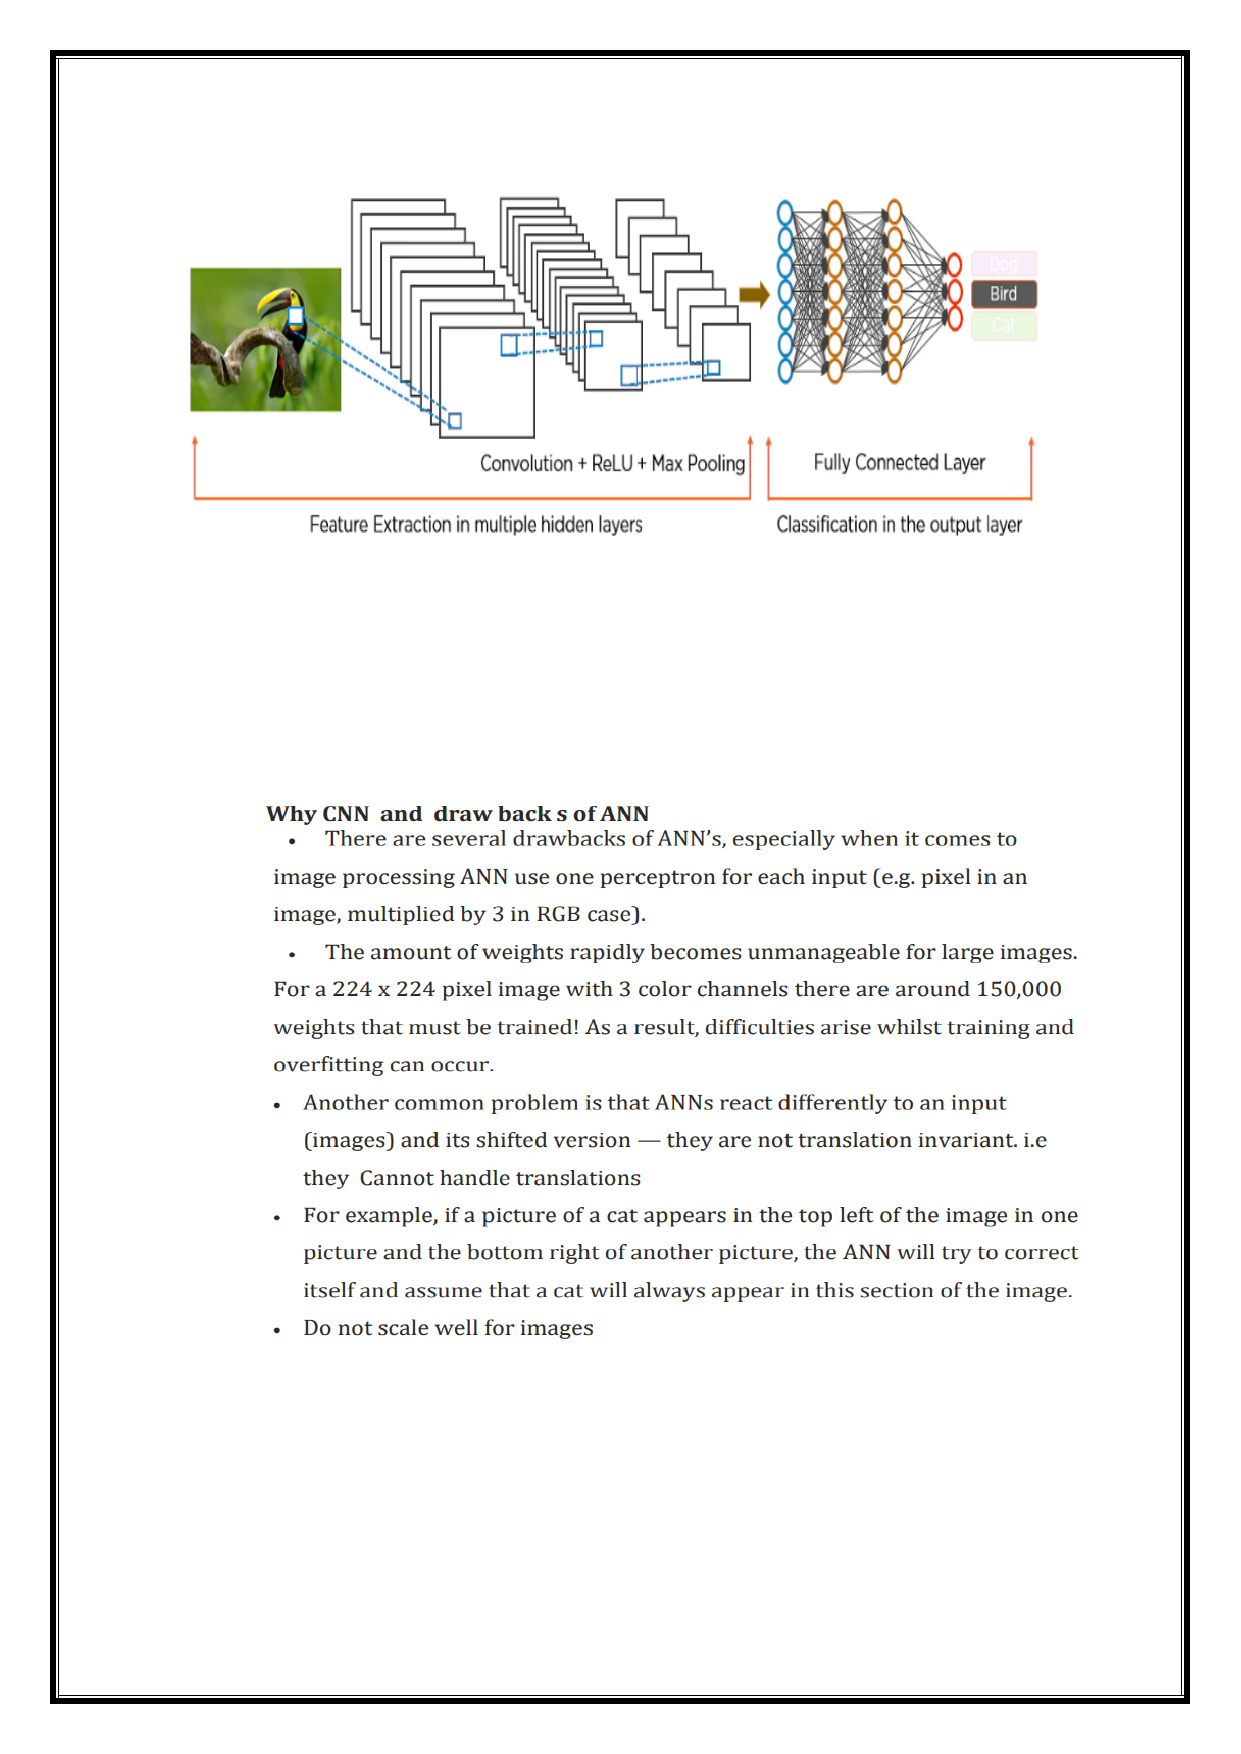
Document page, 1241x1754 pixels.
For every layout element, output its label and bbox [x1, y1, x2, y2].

picture [150, 150, 1162, 658]
picture [150, 779, 1139, 1405]
